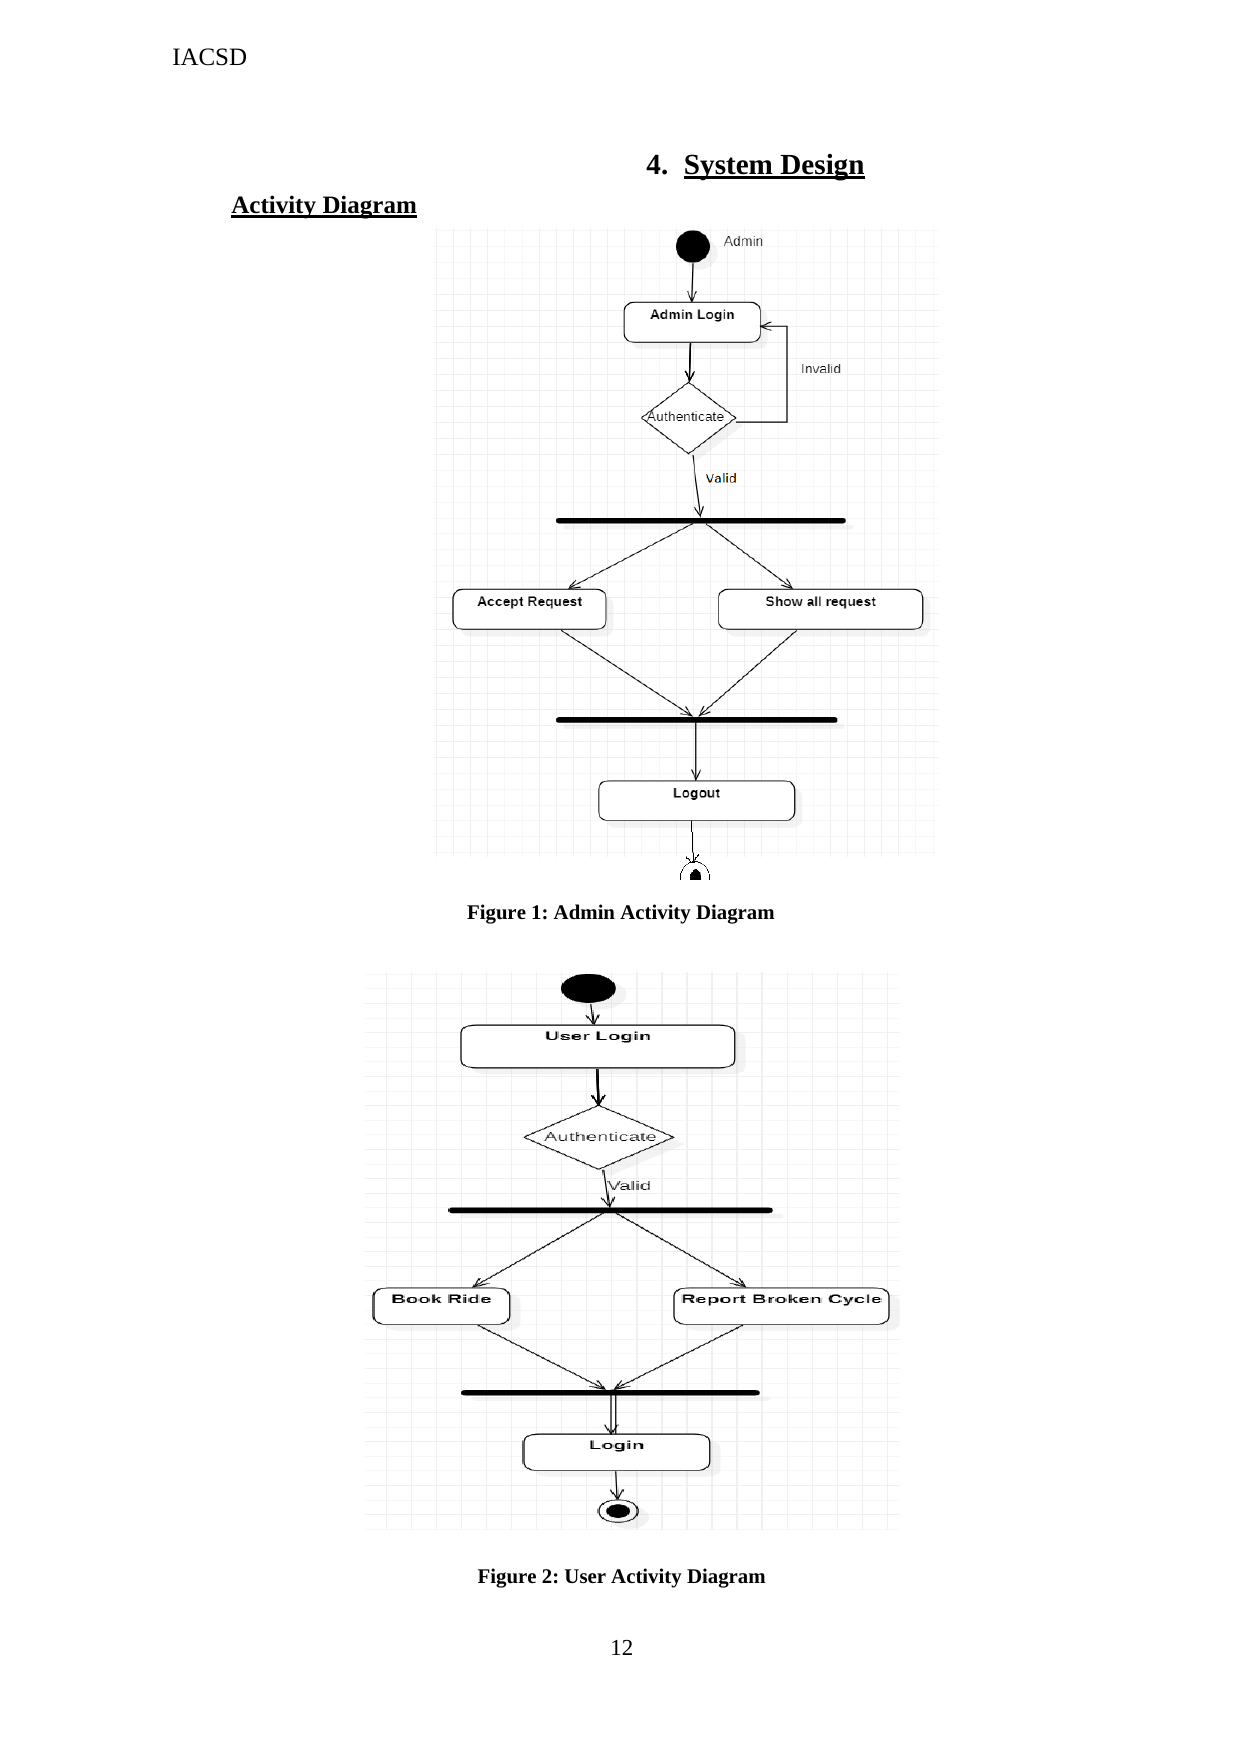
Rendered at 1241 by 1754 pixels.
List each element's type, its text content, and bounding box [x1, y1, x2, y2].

subtitle System Design [327, 147, 1184, 181]
text Figure 2: User Activity Diagram [301, 1564, 867, 1588]
picture [433, 228, 939, 880]
text Figure 1: Admin Activity Diagram [376, 900, 865, 924]
subtitle Activity Diagram [188, 190, 1184, 219]
picture [365, 972, 900, 1530]
